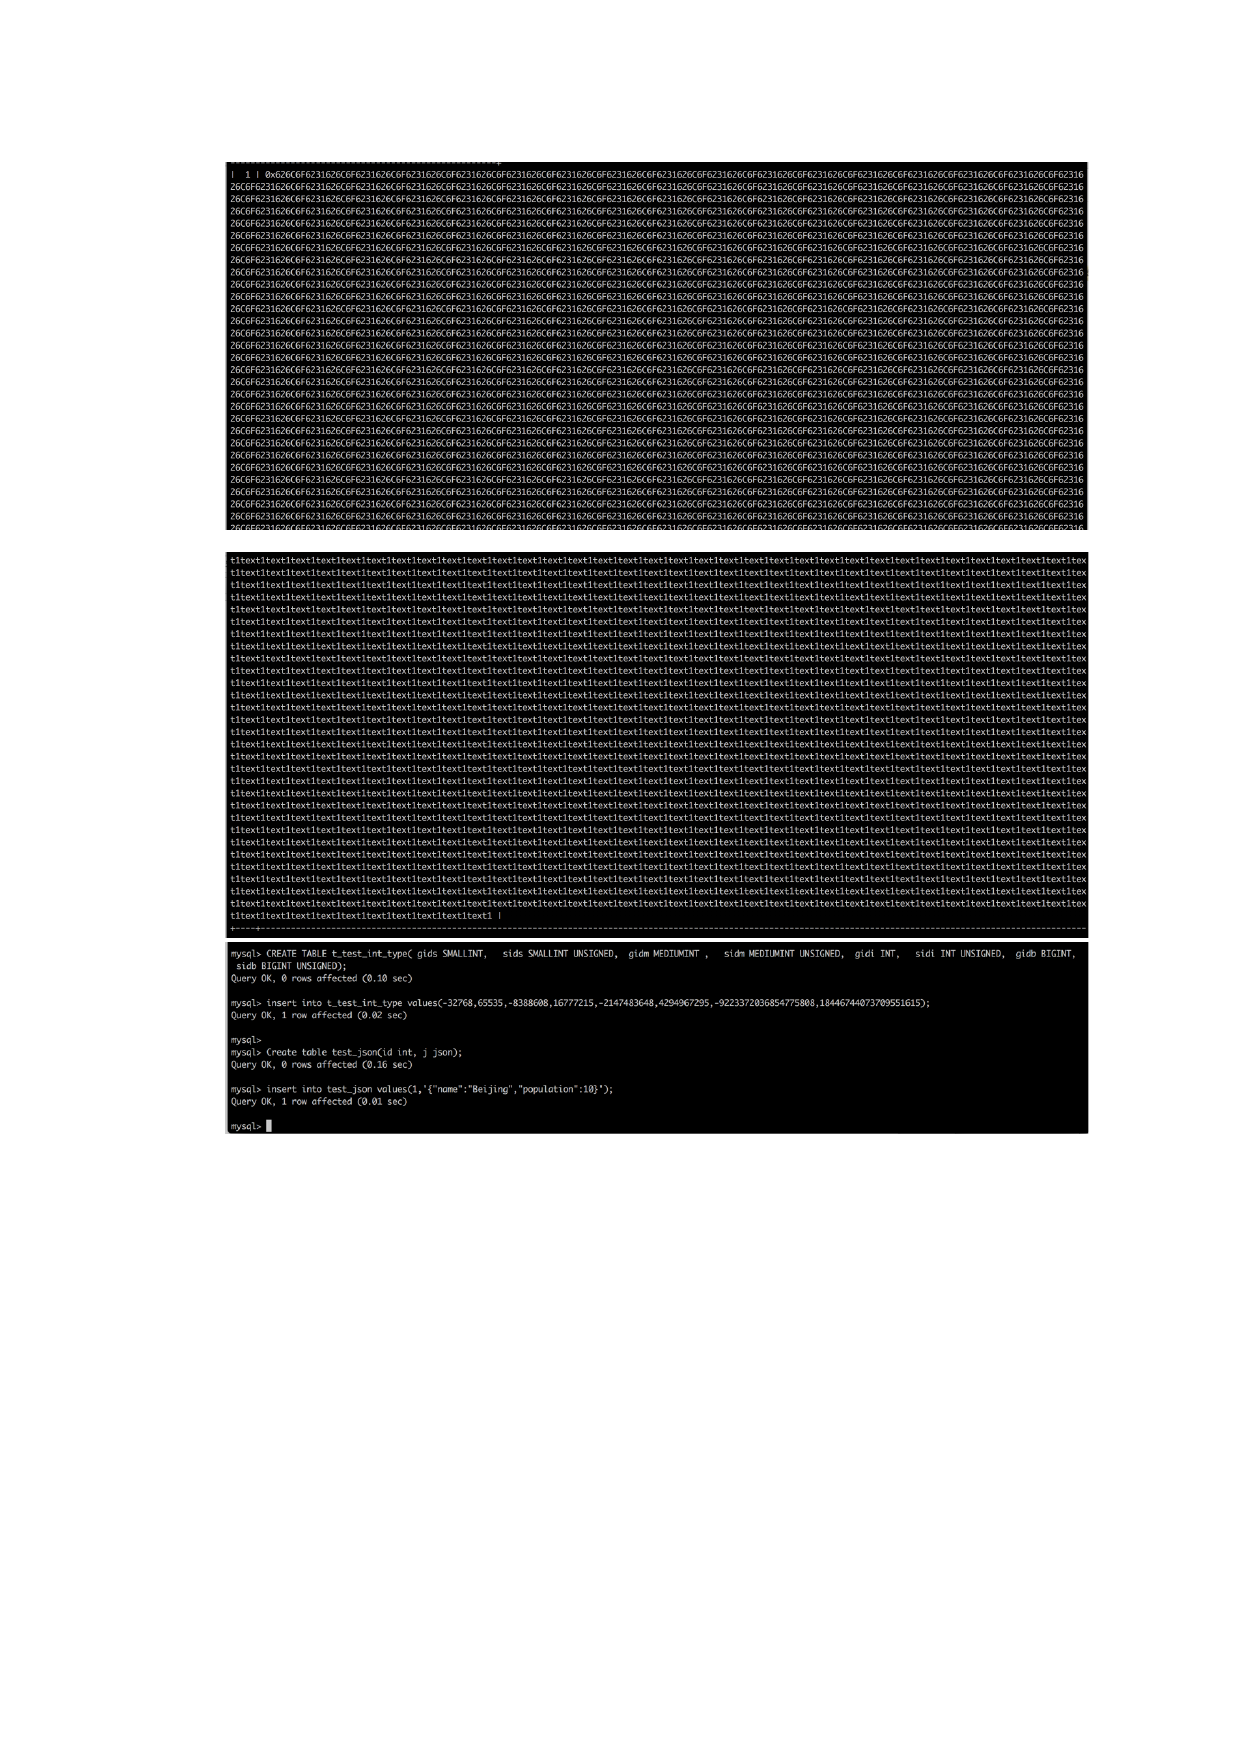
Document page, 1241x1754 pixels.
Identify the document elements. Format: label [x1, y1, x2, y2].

picture [225, 942, 1089, 1134]
picture [225, 162, 1089, 530]
picture [225, 552, 1089, 938]
